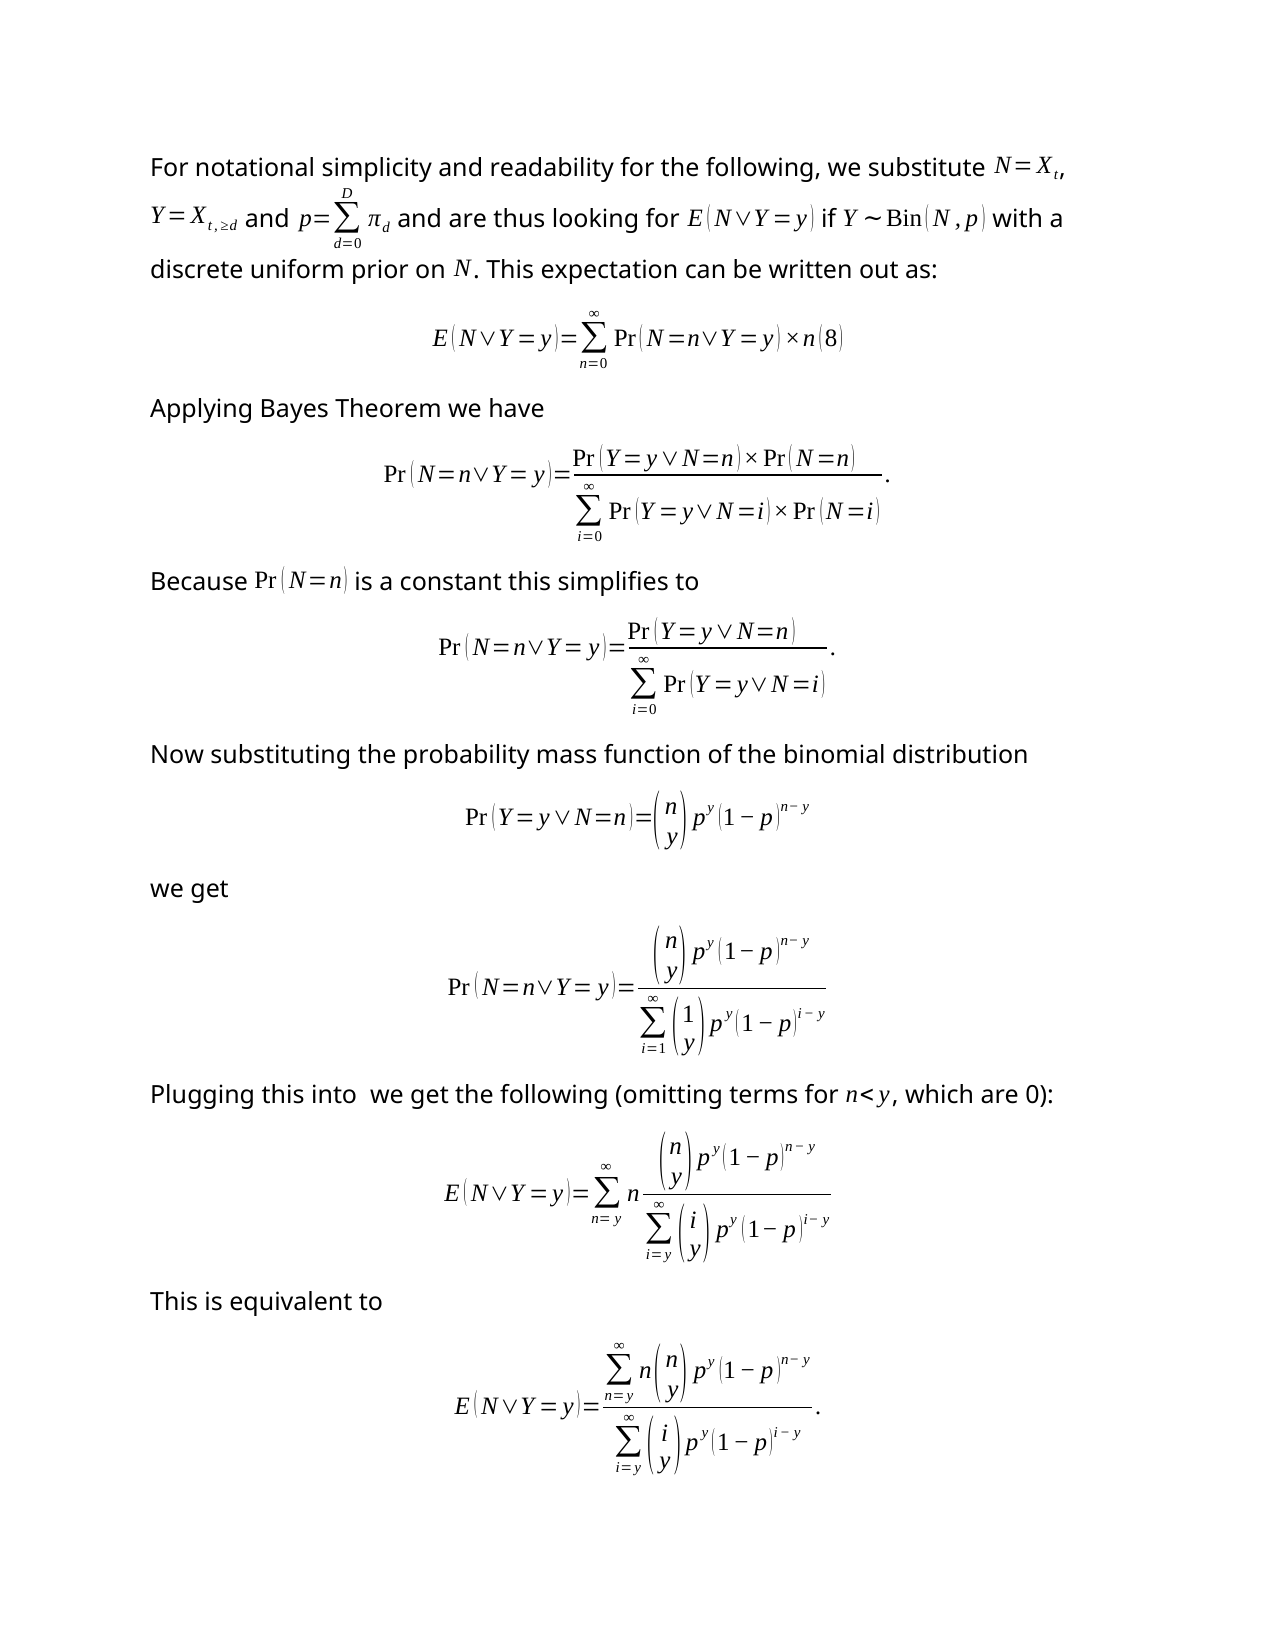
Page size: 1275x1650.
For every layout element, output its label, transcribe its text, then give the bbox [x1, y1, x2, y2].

text Plugging this into we get the following (omitting terms for , which are 0): [150, 1077, 1125, 1111]
text Because is a constant this simplifies to [150, 563, 1125, 597]
text This is equivalent to [150, 1283, 1125, 1317]
text Now substituting the probability mass function of the binomial distribution [150, 737, 1125, 771]
text For notational simplicity and readability for the following, we substitute , and and are thus looking for if with a discrete uniform prior on . This expectation can be written out as: [150, 150, 1125, 285]
text Applying Bayes Theorem we have [150, 390, 1125, 424]
text we get [150, 871, 1125, 905]
